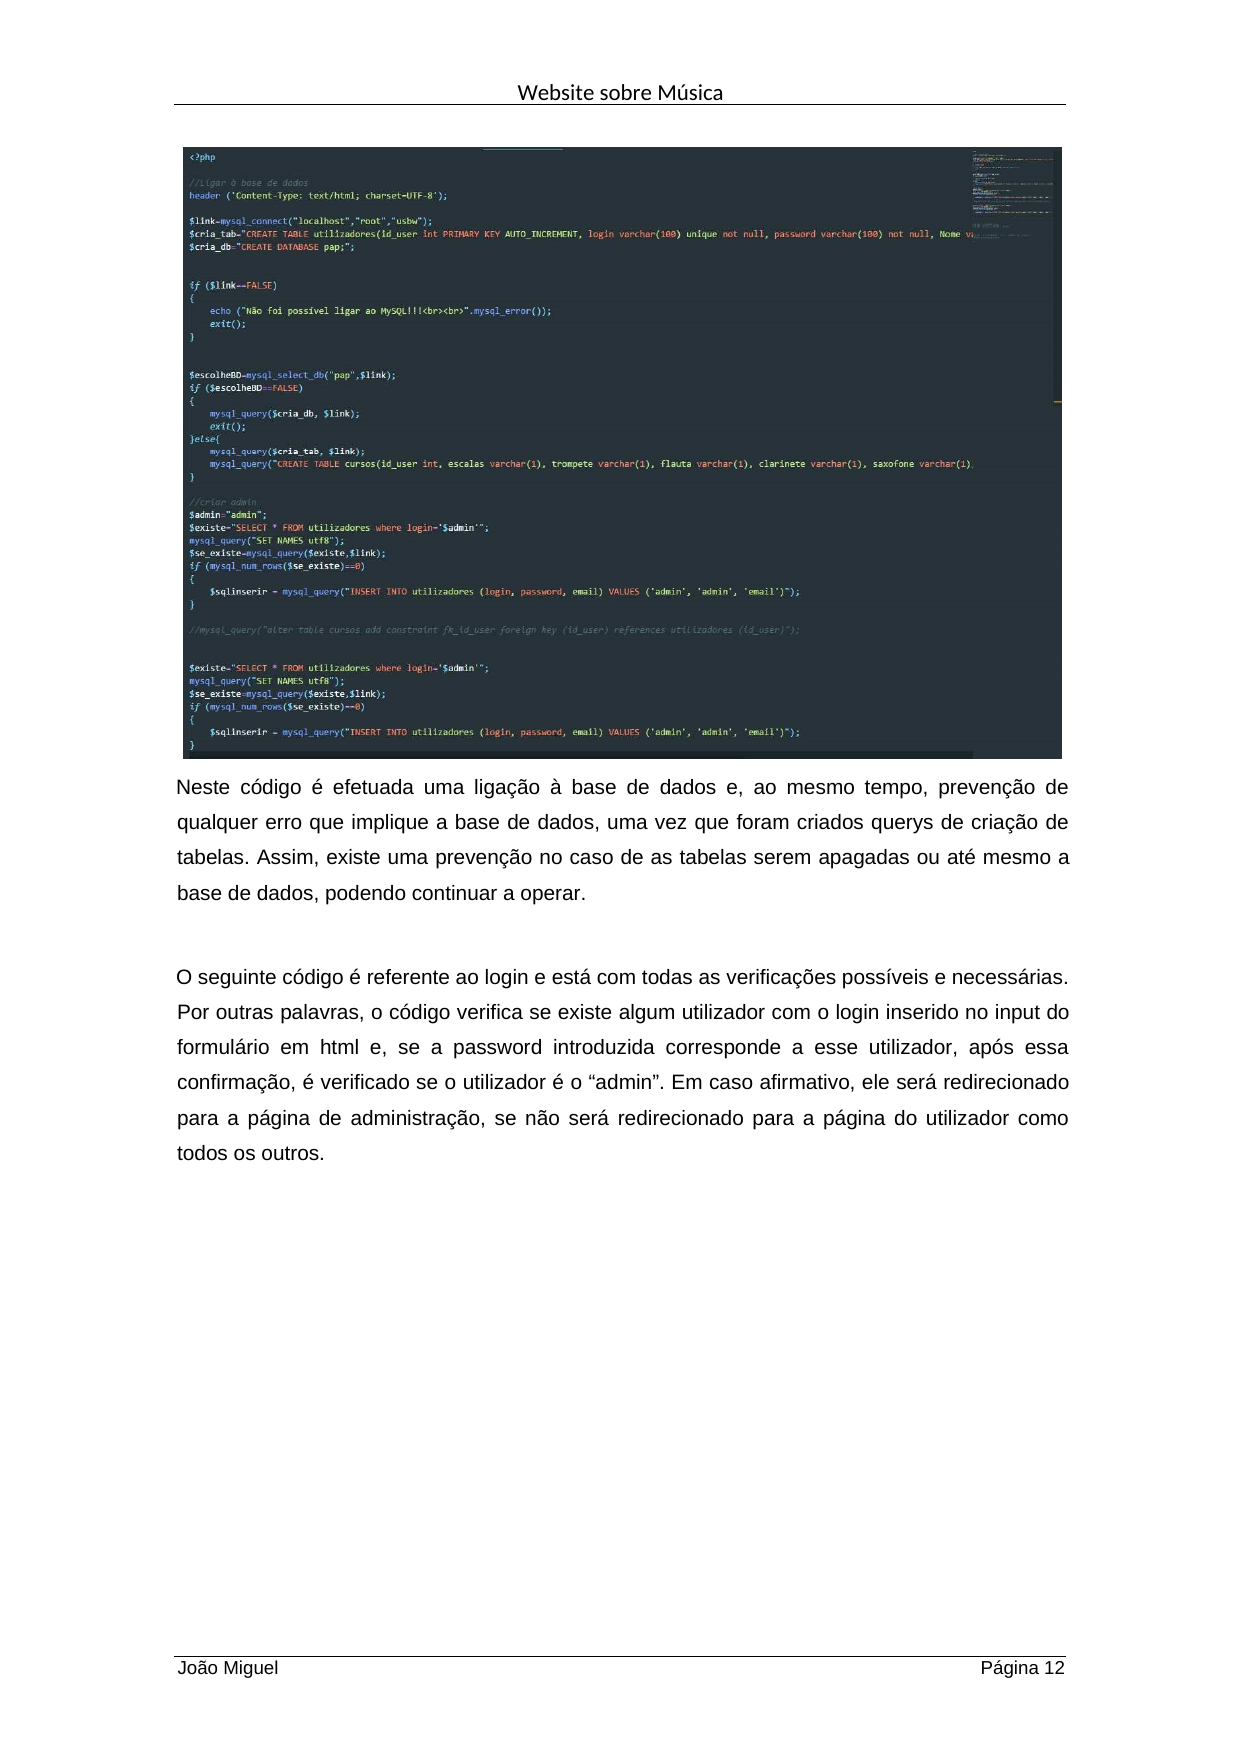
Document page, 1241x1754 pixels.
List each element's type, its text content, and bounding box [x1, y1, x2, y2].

text Neste código é efetuada uma ligação à base de dados e, ao mesmo tempo, prevenção de qualquer erro que implique a base de dados, uma vez que foram criados querys de criação de tabelas. Assim, existe uma prevenção no caso de as tabelas serem apagadas ou até mesmo a base de dados, podendo continuar a operar. [176, 775, 1071, 904]
picture [183, 147, 1062, 759]
text O seguinte código é referente ao login e está com todas as verificações possíveis e necessárias. Por outras palavras, o código verifica se existe algum utilizador com o login inserido no input do formulário em html e, se a password introduzida corresponde a esse utilizador, após essa confirmação, é verificado se o utilizador é o “admin”. Em caso afirmativo, ele será redirecionado para a página de administração, se não será redirecionado para a página do utilizador como todos os outros. [176, 964, 1071, 1164]
